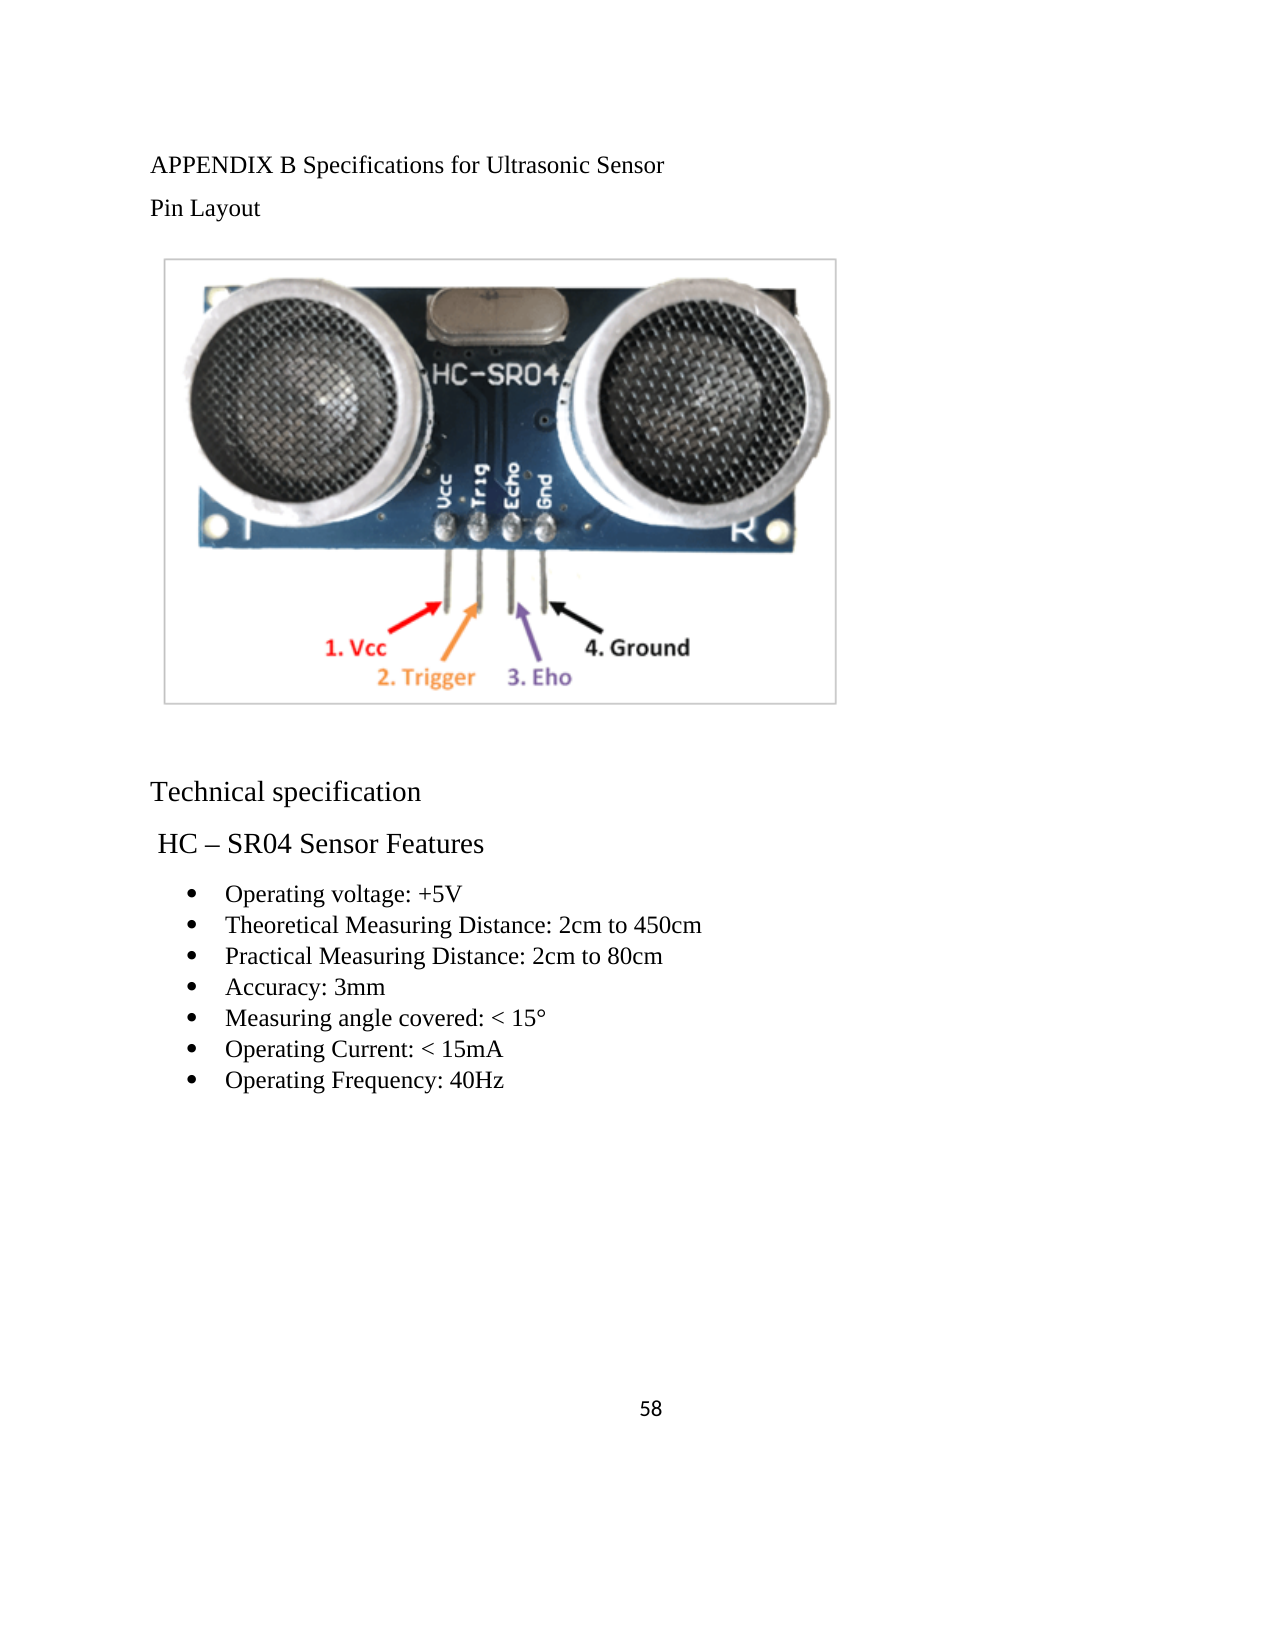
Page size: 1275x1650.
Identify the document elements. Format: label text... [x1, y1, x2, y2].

text Technical specification [150, 774, 1125, 807]
picture [150, 240, 839, 708]
text Pin Layout [150, 193, 1125, 222]
list Operating voltage: +5V [187, 879, 1125, 908]
list Practical Measuring Distance: 2cm to 80cm [187, 941, 1125, 970]
text 58 [150, 1394, 1125, 1423]
list Accuracy: 3mm [187, 972, 1125, 1001]
text HC – SR04 Sensor Features [150, 827, 1125, 860]
list Operating Frequency: 40Hz [187, 1066, 1125, 1094]
list Operating Current: < 15mA [187, 1034, 1125, 1063]
list Theoretical Measuring Distance: 2cm to 450cm [187, 910, 1125, 939]
subtitle APPENDIX B Specifications for Ultrasonic Sensor [150, 150, 1060, 179]
list Measuring angle covered: < 15° [187, 1003, 1125, 1032]
